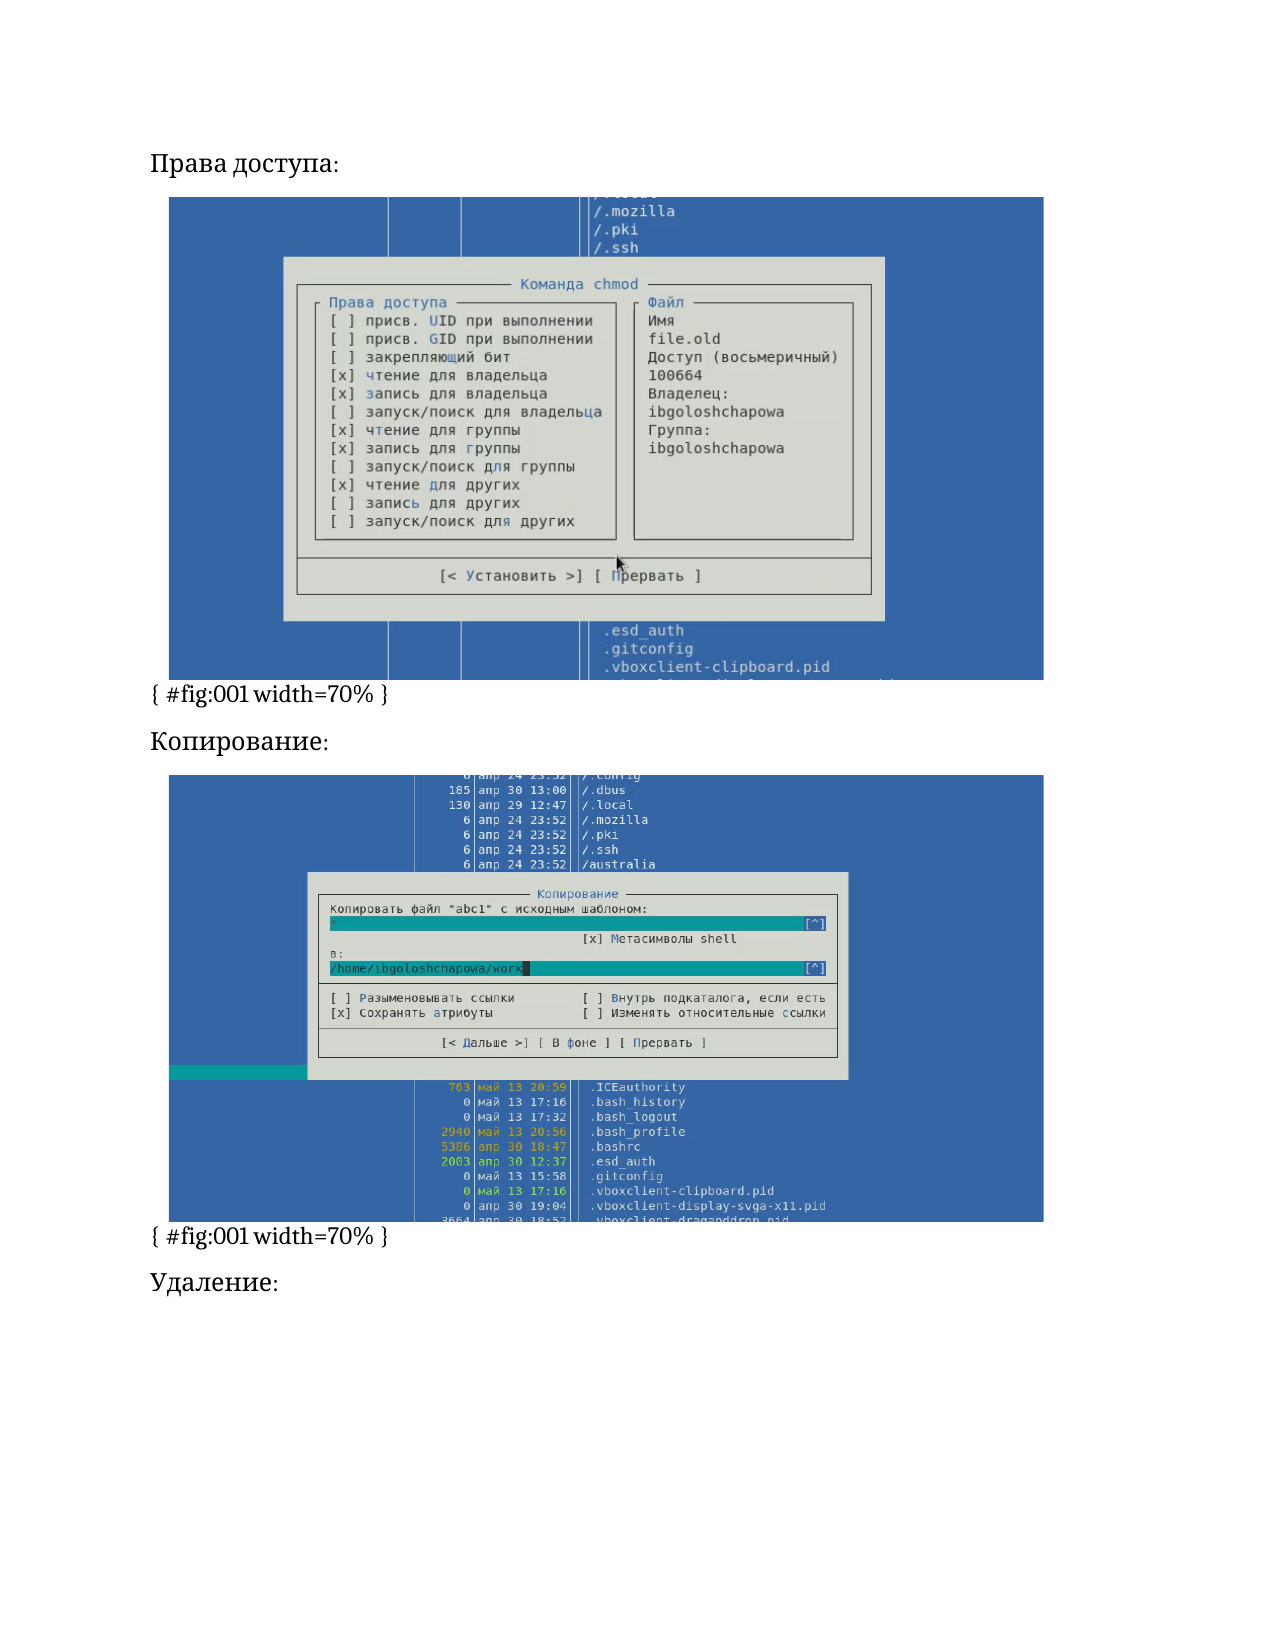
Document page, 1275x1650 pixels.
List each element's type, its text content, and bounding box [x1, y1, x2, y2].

text Удаление: [150, 1269, 1125, 1298]
text Копирование: [150, 727, 1125, 756]
picture [168, 197, 1044, 680]
text Права доступа: [150, 150, 1125, 179]
picture [168, 775, 1044, 1222]
